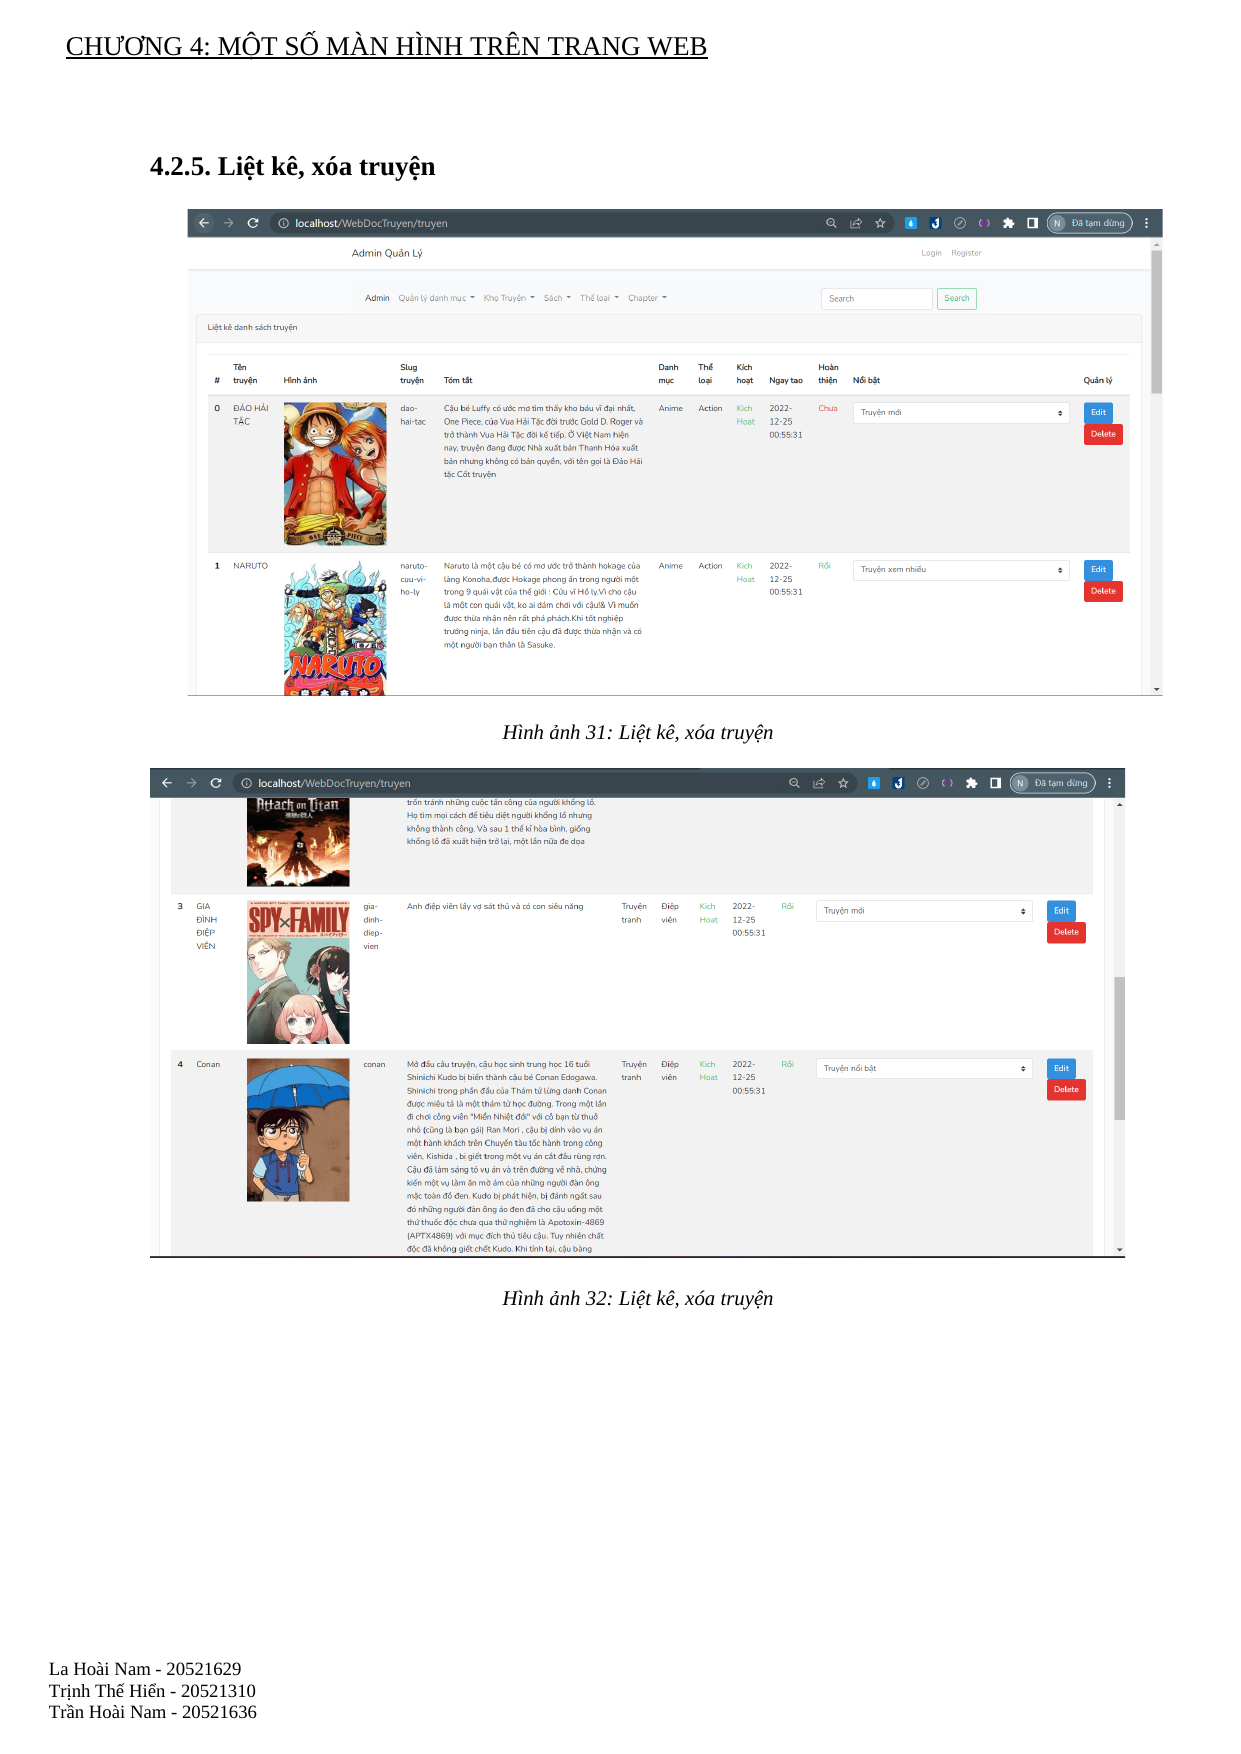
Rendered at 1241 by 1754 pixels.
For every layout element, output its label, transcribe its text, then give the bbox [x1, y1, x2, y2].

picture [187, 209, 1163, 696]
text Hình ảnh 32: Liệt kê, xóa truyện [187, 1286, 1090, 1310]
text Hình ảnh 31: Liệt kê, xóa truyện [187, 720, 1090, 744]
picture [150, 768, 1125, 1258]
subtitle 4.2.5. Liệt kê, xóa truyện [150, 150, 1090, 181]
